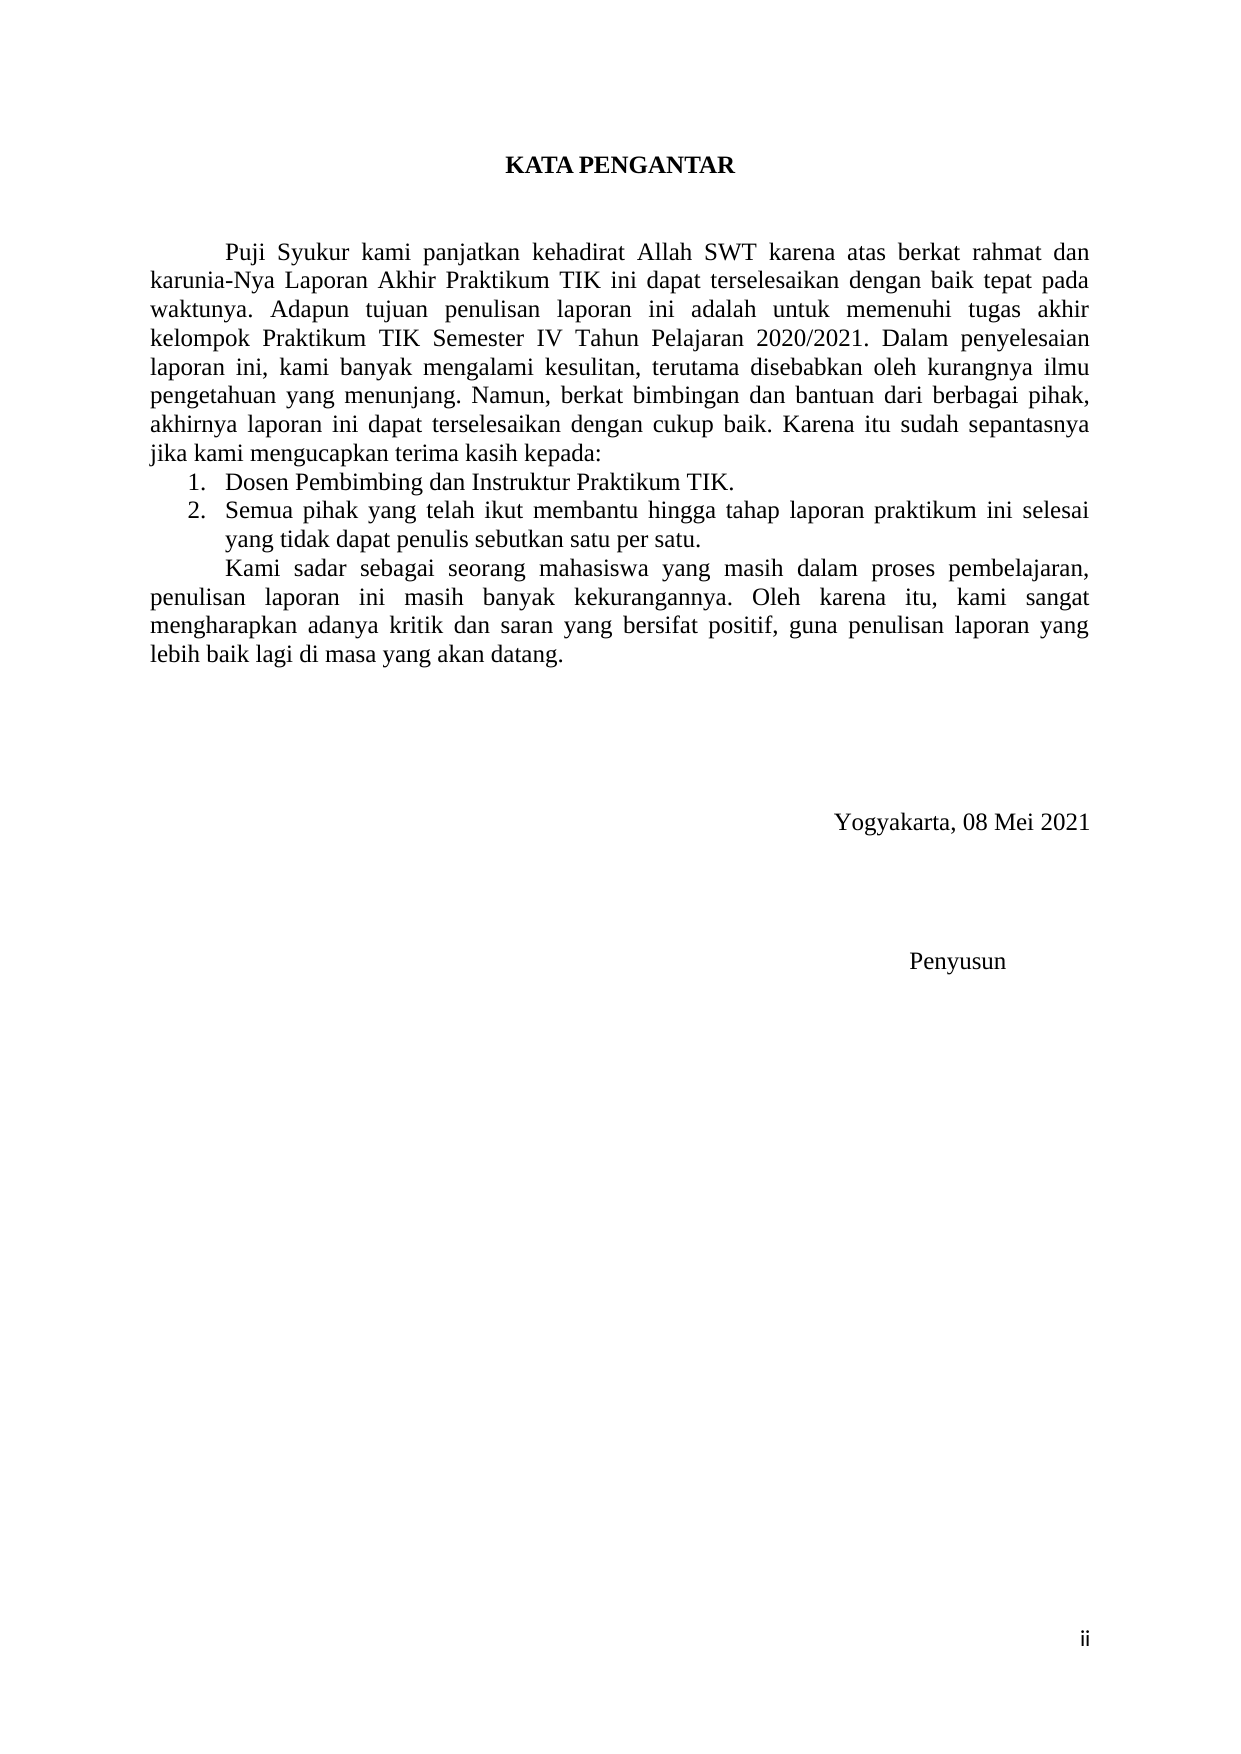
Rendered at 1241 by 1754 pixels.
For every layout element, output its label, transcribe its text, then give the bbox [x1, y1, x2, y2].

list Dosen Pembimbing dan Instruktur Praktikum TIK. [187, 467, 1090, 495]
text Puji Syukur kami panjatkan kehadirat Allah SWT karena atas berkat rahmat dan karunia-Nya Laporan Akhir Praktikum TIK ini dapat terselesaikan dengan baik tepat pada waktunya. Adapun tujuan penulisan laporan ini adalah untuk memenuhi tugas akhir kelompok Praktikum TIK Semester IV Tahun Pelajaran 2020/2021. Dalam penyelesaian laporan ini, kami banyak mengalami kesulitan, terutama disebabkan oleh kurangnya ilmu pengetahuan yang menunjang. Namun, berkat bimbingan dan bantuan dari berbagai pihak, akhirnya laporan ini dapat terselesaikan dengan cukup baik. Karena itu sudah sepantasnya jika kami mengucapkan terima kasih kepada: [150, 237, 1090, 467]
text Yogyakarta, 08 Mei 2021 [150, 807, 1090, 893]
subtitle KATA PENGANTAR [150, 150, 1090, 179]
text Penyusun [750, 946, 1090, 975]
list Semua pihak yang telah ikut membantu hingga tahap laporan praktikum ini selesai yang tidak dapat penulis sebutkan satu per satu. [187, 495, 1090, 553]
text Kami sadar sebagai seorang mahasiswa yang masih dalam proses pembelajaran, penulisan laporan ini masih banyak kekurangannya. Oleh karena itu, kami sangat mengharapkan adanya kritik dan saran yang bersifat positif, guna penulisan laporan yang lebih baik lagi di masa yang akan datang. [150, 553, 1090, 668]
